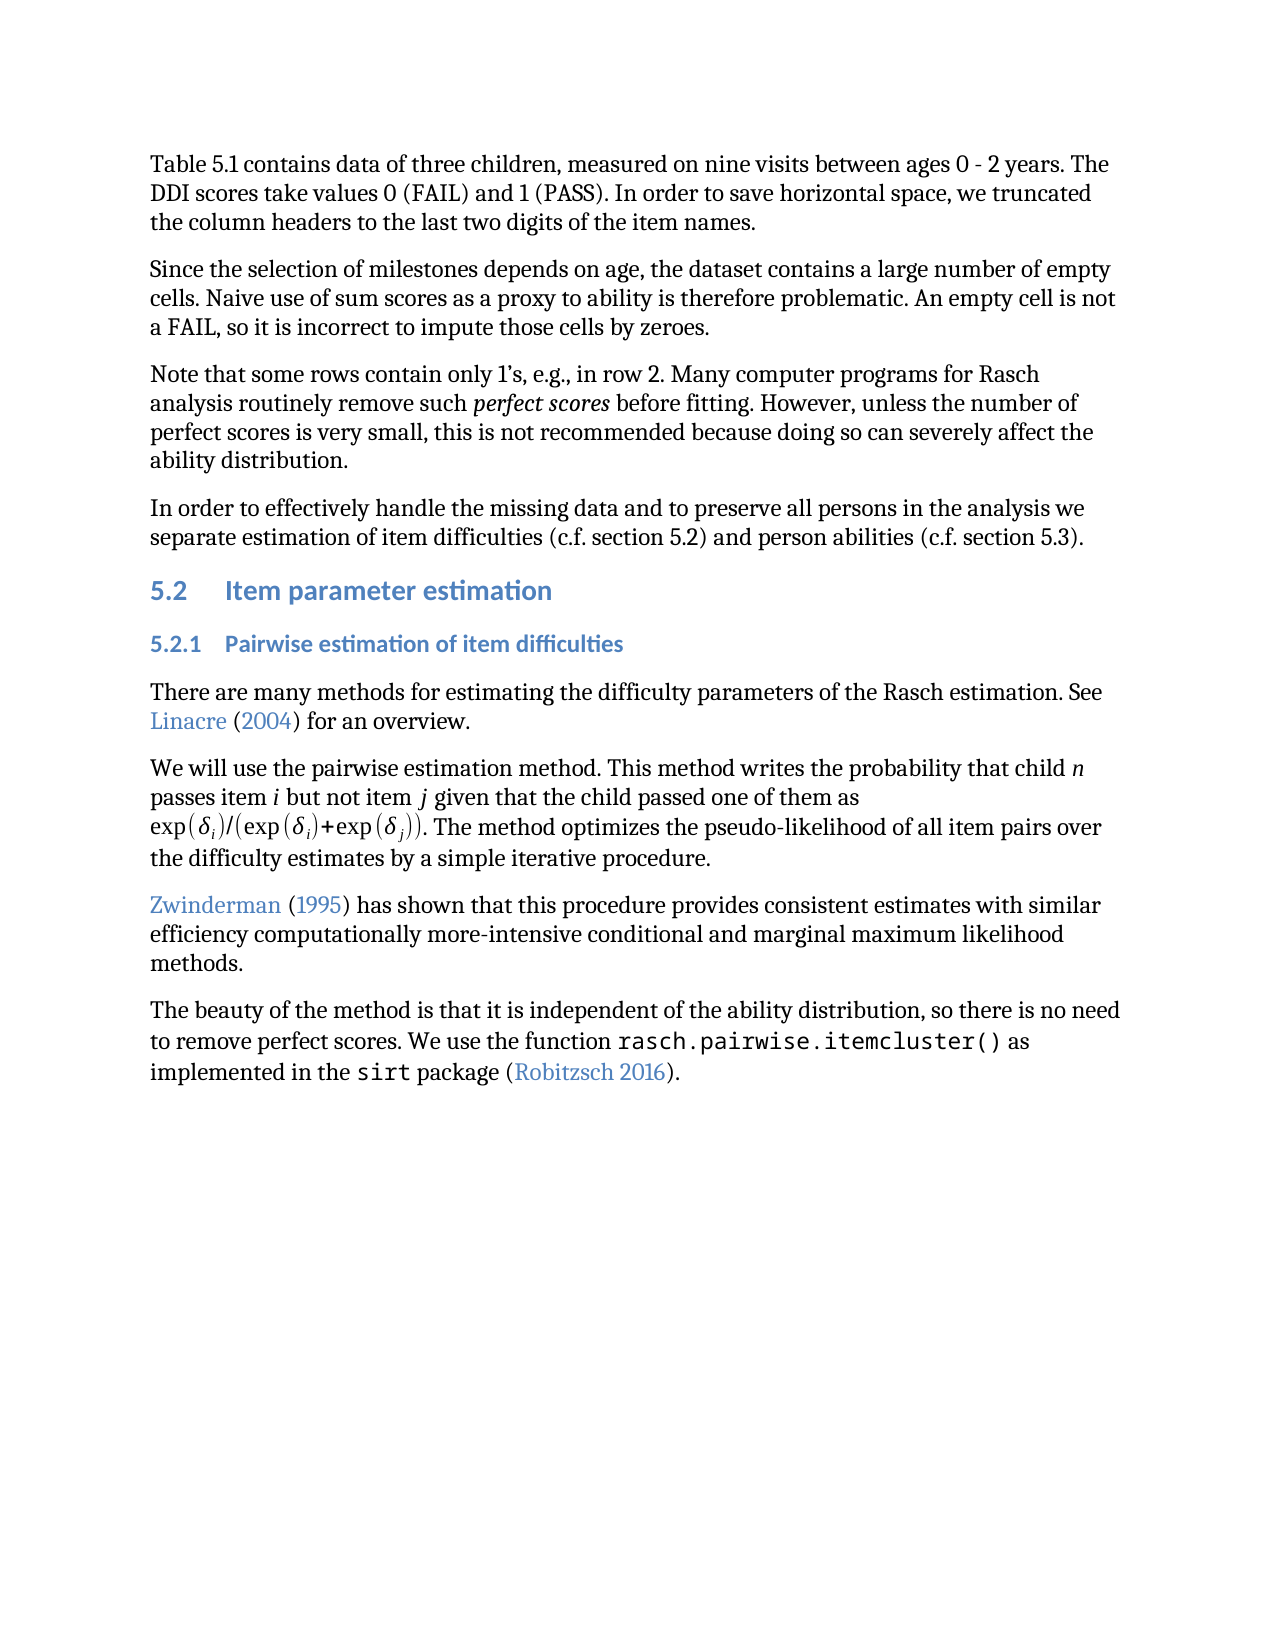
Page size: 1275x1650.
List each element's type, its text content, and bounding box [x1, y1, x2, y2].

text Table 5.1 contains data of three children, measured on nine visits between ages 0 - 2 years. The DDI scores take values 0 (FAIL) and 1 (PASS). In order to save horizontal space, we truncated the column headers to the last two digits of the item names. [150, 150, 1125, 236]
text Note that some rows contain only 1’s, e.g., in row 2. Many computer programs for Rasch analysis routinely remove such perfect scores before fitting. However, unless the number of perfect scores is very small, this is not recommended because doing so can severely affect the ability distribution. [150, 360, 1125, 475]
subtitle 5.2 Item parameter estimation [150, 572, 1125, 608]
text We will use the pairwise estimation method. This method writes the probability that child passes item but not item given that the child passed one of them as . The method optimizes the pseudo-likelihood of all item pairs over the difficulty estimates by a simple iterative procedure. [150, 754, 1125, 872]
subtitle 5.2.1 Pairwise estimation of item difficulties [150, 628, 1125, 659]
text Since the selection of milestones depends on age, the dataset contains a large number of empty cells. Naive use of sum scores as a proxy to ability is therefore problematic. An empty cell is not a FAIL, so it is incorrect to impute those cells by zeroes. [150, 255, 1125, 341]
text In order to effectively handle the missing data and to preserve all persons in the analysis we separate estimation of item difficulties (c.f. section 5.2) and person abilities (c.f. section 5.3). [150, 494, 1125, 551]
text There are many methods for estimating the difficulty parameters of the Rasch estimation. See Linacre (2004) for an overview. [150, 678, 1125, 735]
text Zwinderman (1995) has shown that this procedure provides consistent estimates with similar efficiency computationally more-intensive conditional and marginal maximum likelihood methods. [150, 891, 1125, 977]
text The beauty of the method is that it is independent of the ability distribution, so there is no need to remove perfect scores. We use the function rasch.pairwise.itemcluster() as implemented in the sirt package (Robitzsch 2016). [150, 996, 1125, 1087]
